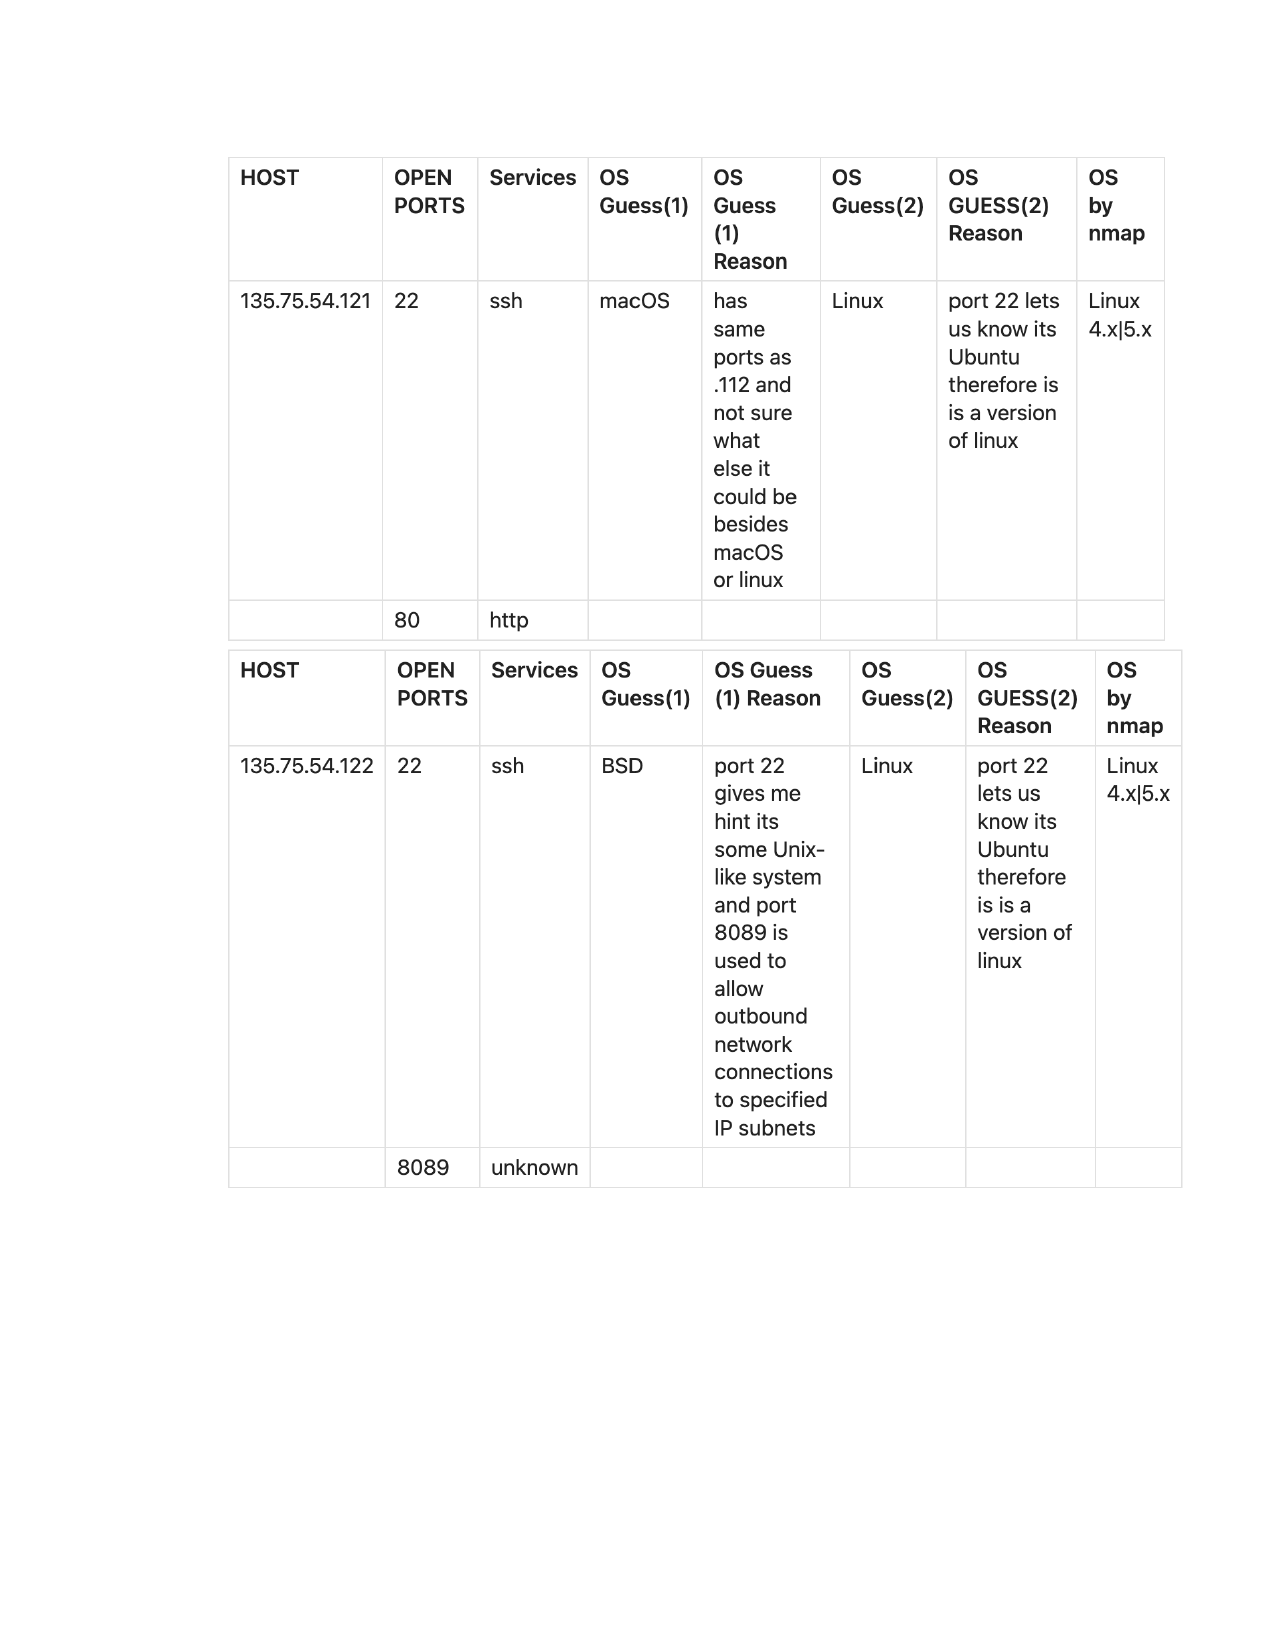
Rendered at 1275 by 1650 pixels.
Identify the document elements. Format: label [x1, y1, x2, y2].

picture [225, 150, 1200, 1188]
